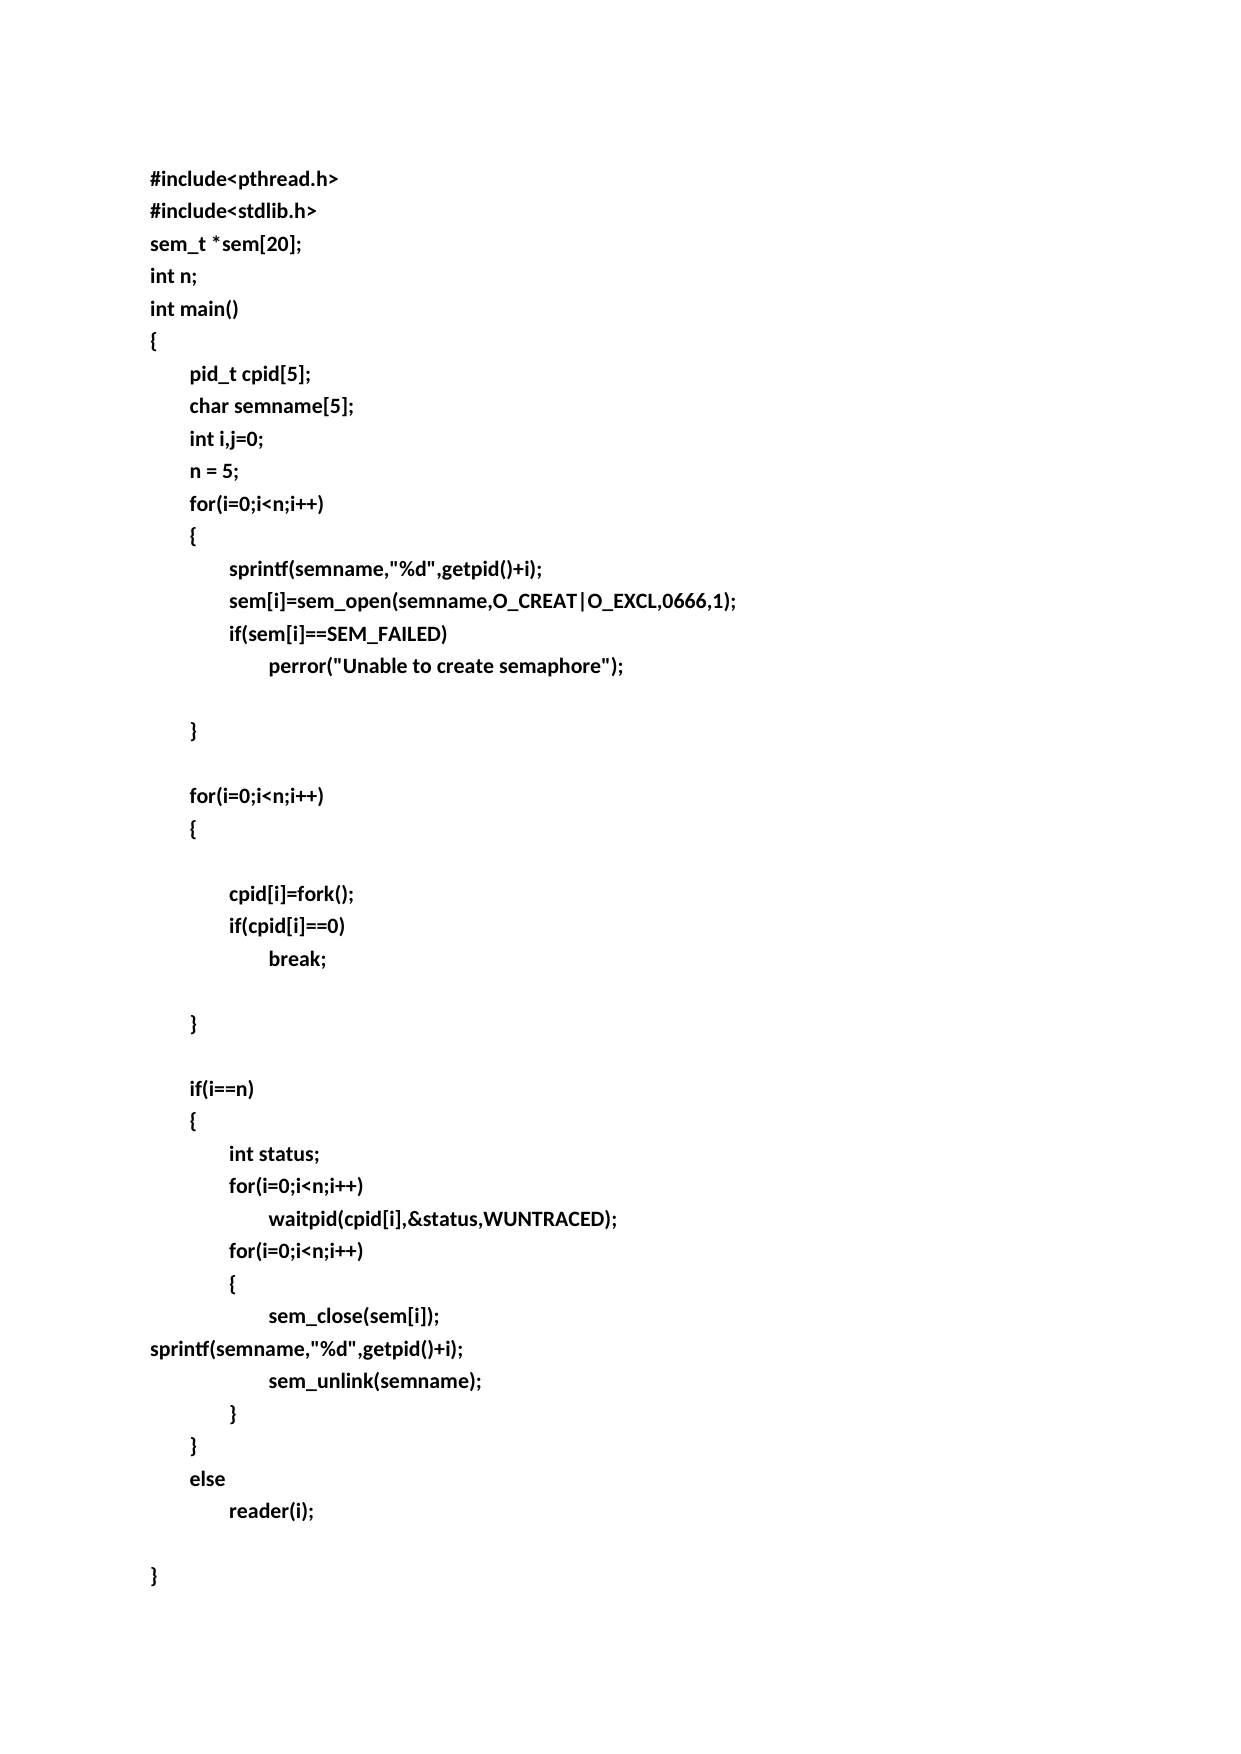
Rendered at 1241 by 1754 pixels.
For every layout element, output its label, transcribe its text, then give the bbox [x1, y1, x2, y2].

text waitpid(cpid[i],&status,WUNTRACED); [150, 1202, 1090, 1234]
text { [150, 812, 1090, 844]
text else [150, 1462, 1090, 1494]
text int i,j=0; [150, 422, 1090, 454]
text #include<stdlib.h> [150, 194, 1090, 227]
text sprintf(semname,"%d",getpid()+i); [150, 552, 1090, 584]
text { [150, 1104, 1090, 1137]
text for(i=0;i<n;i++) [150, 1169, 1090, 1202]
text perror("Unable to create semaphore"); [150, 649, 1090, 682]
text { [150, 519, 1090, 552]
text { [150, 1267, 1090, 1299]
text sprintf(semname,"%d",getpid()+i); [150, 1332, 1090, 1364]
text #include<pthread.h> [150, 162, 1090, 194]
text reader(i); [150, 1494, 1090, 1527]
text sem_close(sem[i]); [150, 1299, 1090, 1332]
text } [150, 1397, 1090, 1429]
text } [150, 714, 1090, 747]
text int n; [150, 259, 1090, 292]
text break; [150, 942, 1090, 974]
text if(sem[i]==SEM_FAILED) [150, 617, 1090, 649]
text for(i=0;i<n;i++) [150, 487, 1090, 519]
text sem_t *sem[20]; [150, 227, 1090, 259]
text if(cpid[i]==0) [150, 909, 1090, 942]
text int main() [150, 292, 1090, 324]
text n = 5; [150, 454, 1090, 487]
text } [150, 1559, 1090, 1592]
text { [150, 324, 1090, 357]
text if(i==n) [150, 1072, 1090, 1104]
text char semname[5]; [150, 389, 1090, 422]
text cpid[i]=fork(); [150, 877, 1090, 909]
text } [150, 1429, 1090, 1462]
text } [150, 1007, 1090, 1039]
text sem[i]=sem_open(semname,O_CREAT|O_EXCL,0666,1); [150, 584, 1090, 617]
text pid_t cpid[5]; [150, 357, 1090, 389]
text int status; [150, 1137, 1090, 1169]
text for(i=0;i<n;i++) [150, 779, 1090, 812]
text for(i=0;i<n;i++) [150, 1234, 1090, 1267]
text sem_unlink(semname); [150, 1364, 1090, 1397]
